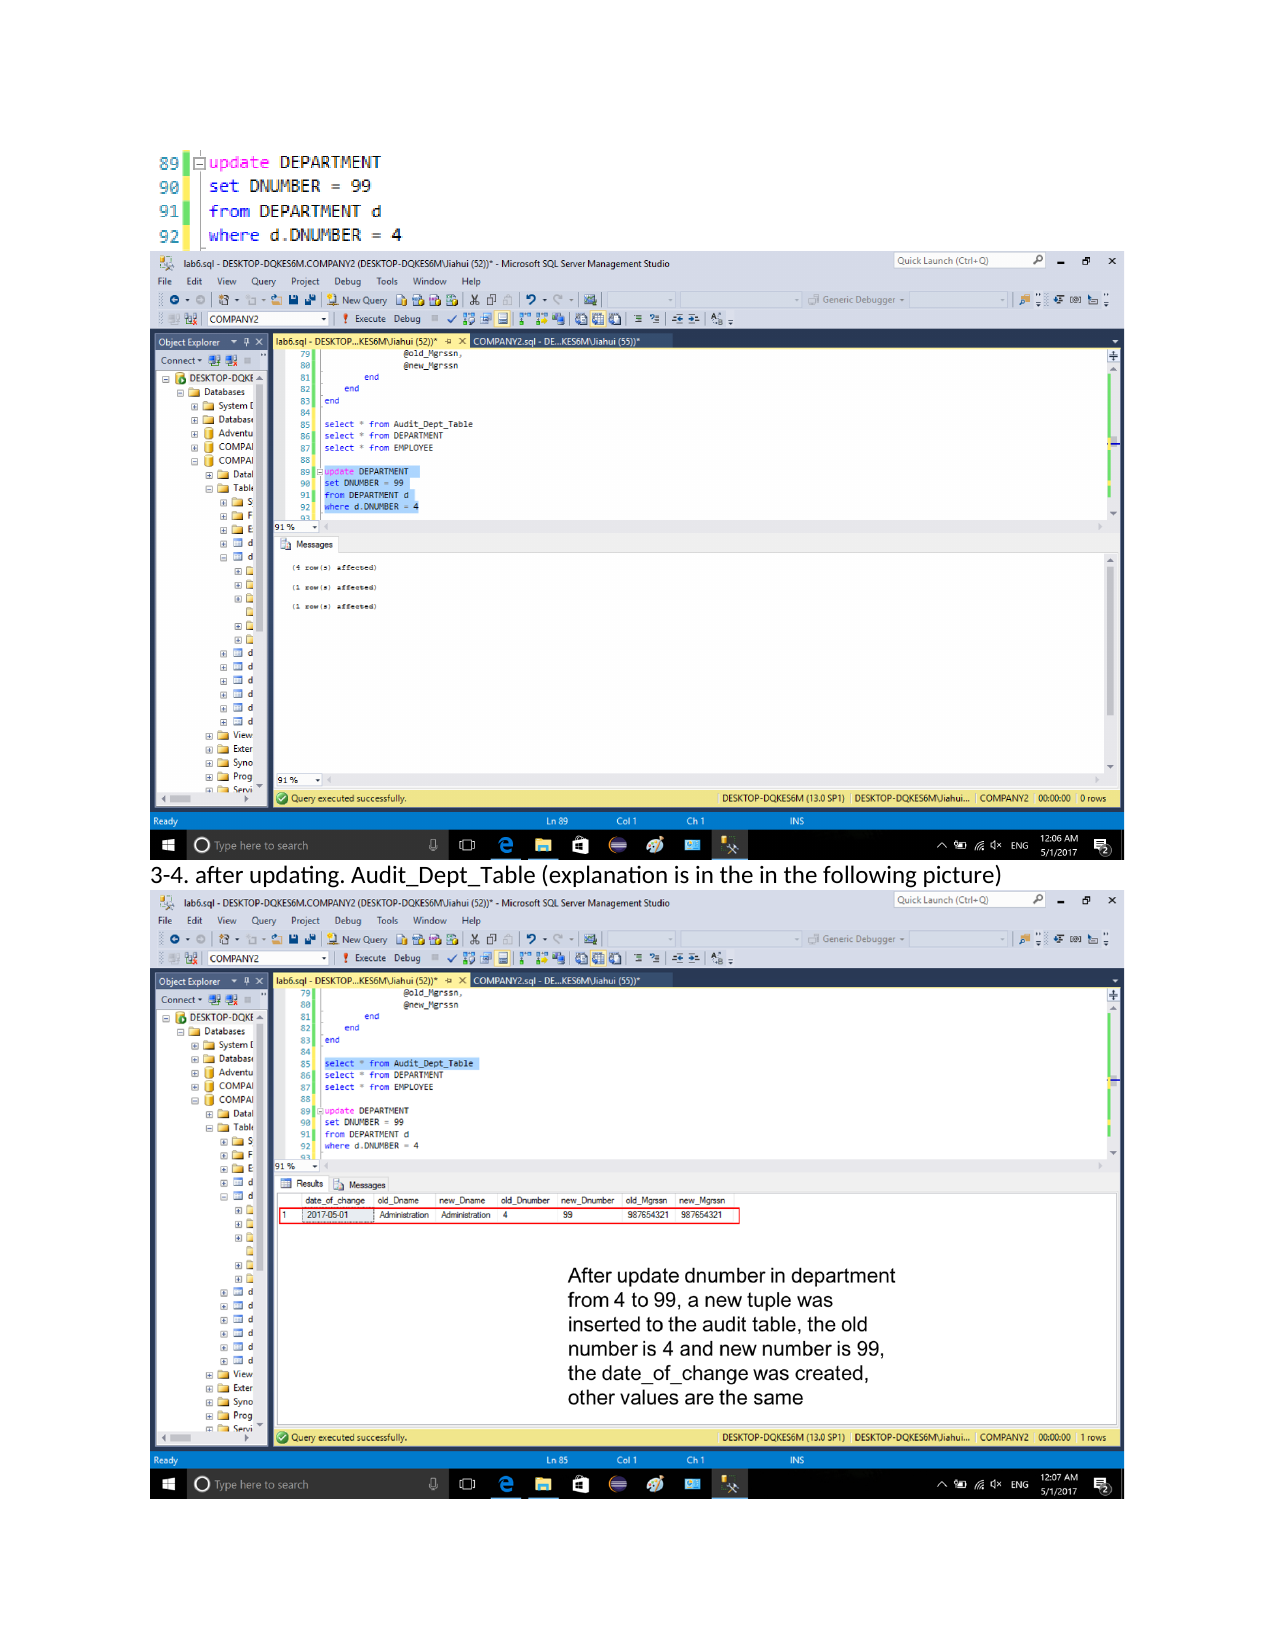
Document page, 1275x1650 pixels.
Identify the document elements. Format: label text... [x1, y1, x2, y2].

picture [150, 150, 1125, 860]
text 3-4. after updating. Audit_Dept_Table (explanation is in the in the following picture) [150, 860, 1125, 890]
picture [150, 890, 1125, 1499]
